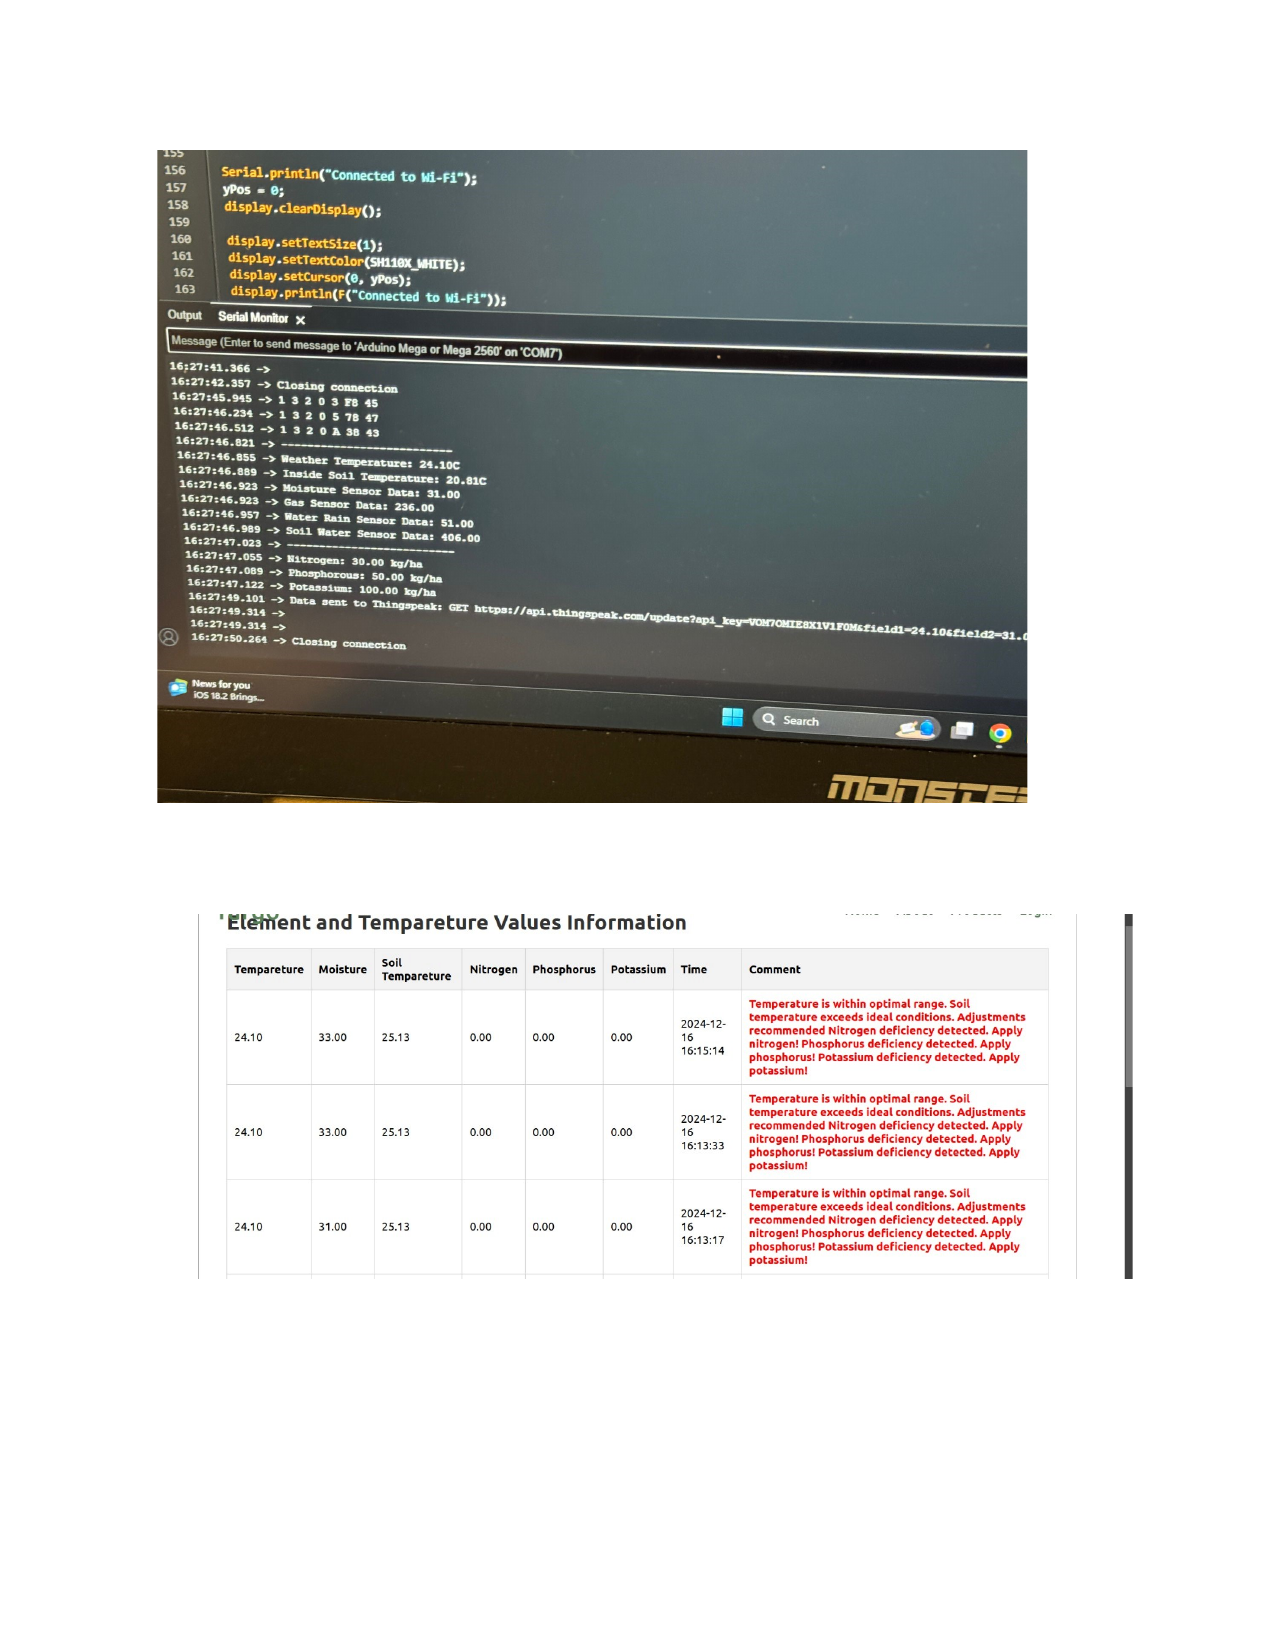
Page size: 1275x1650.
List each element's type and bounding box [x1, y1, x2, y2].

picture [157, 914, 1133, 1279]
picture [157, 150, 1028, 803]
